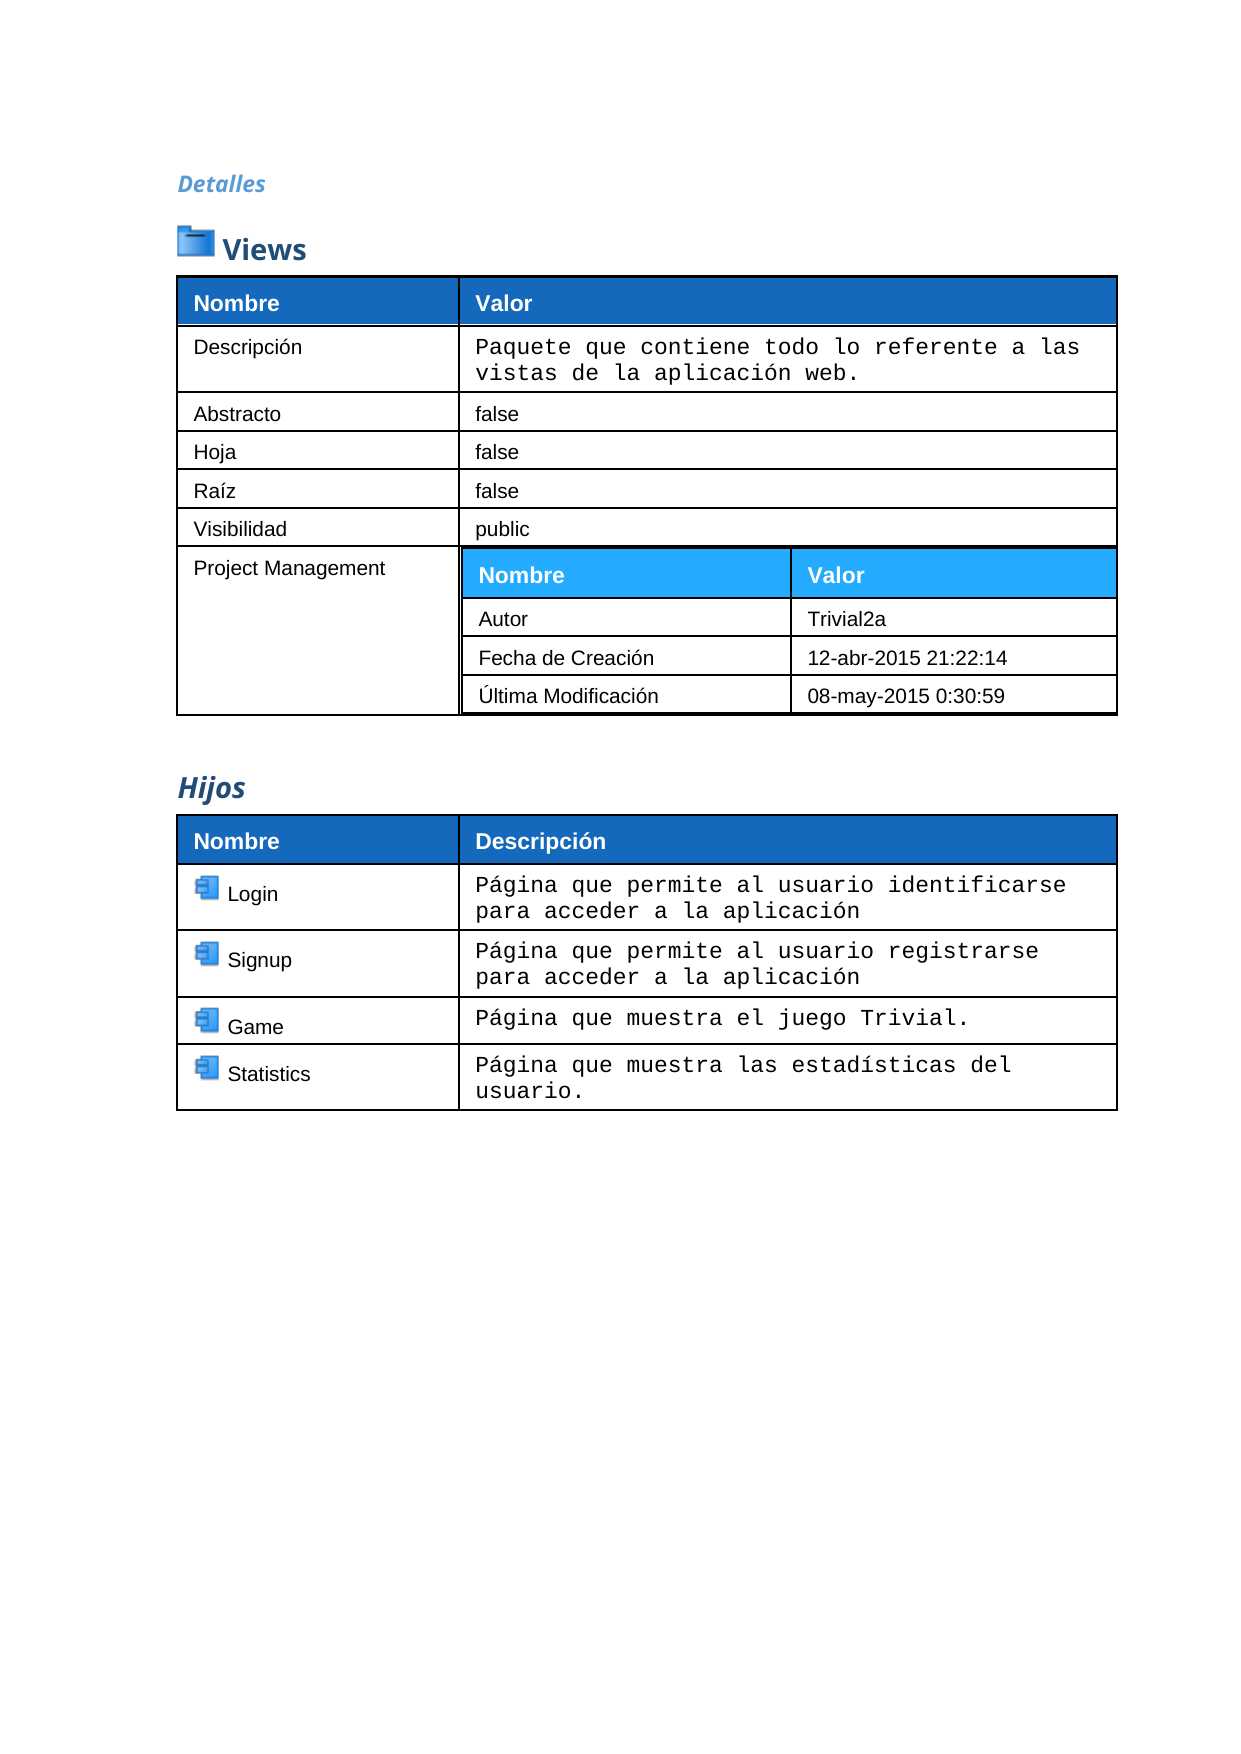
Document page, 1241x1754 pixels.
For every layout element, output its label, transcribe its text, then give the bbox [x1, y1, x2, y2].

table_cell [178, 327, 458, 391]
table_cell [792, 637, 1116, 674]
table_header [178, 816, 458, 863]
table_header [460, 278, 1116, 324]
subtitle Views [177, 223, 1063, 269]
subtitle Hijos [177, 767, 1063, 807]
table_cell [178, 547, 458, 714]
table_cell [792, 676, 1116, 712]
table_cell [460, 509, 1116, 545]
picture [193, 1006, 222, 1035]
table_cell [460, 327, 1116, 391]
picture [193, 873, 222, 902]
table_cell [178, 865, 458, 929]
picture [193, 1053, 222, 1082]
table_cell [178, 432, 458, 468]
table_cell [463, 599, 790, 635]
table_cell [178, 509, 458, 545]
picture [177, 223, 215, 261]
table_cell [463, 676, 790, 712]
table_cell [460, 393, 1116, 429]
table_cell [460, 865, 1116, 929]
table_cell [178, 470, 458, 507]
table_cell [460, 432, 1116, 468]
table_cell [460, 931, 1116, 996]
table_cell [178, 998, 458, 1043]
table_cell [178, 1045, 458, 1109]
subtitle Detalles [177, 168, 1063, 200]
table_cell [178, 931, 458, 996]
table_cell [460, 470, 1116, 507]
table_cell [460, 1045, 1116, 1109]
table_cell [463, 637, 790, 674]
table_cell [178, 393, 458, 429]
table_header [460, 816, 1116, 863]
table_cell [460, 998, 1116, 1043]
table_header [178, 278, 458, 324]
picture [193, 939, 222, 968]
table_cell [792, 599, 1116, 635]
